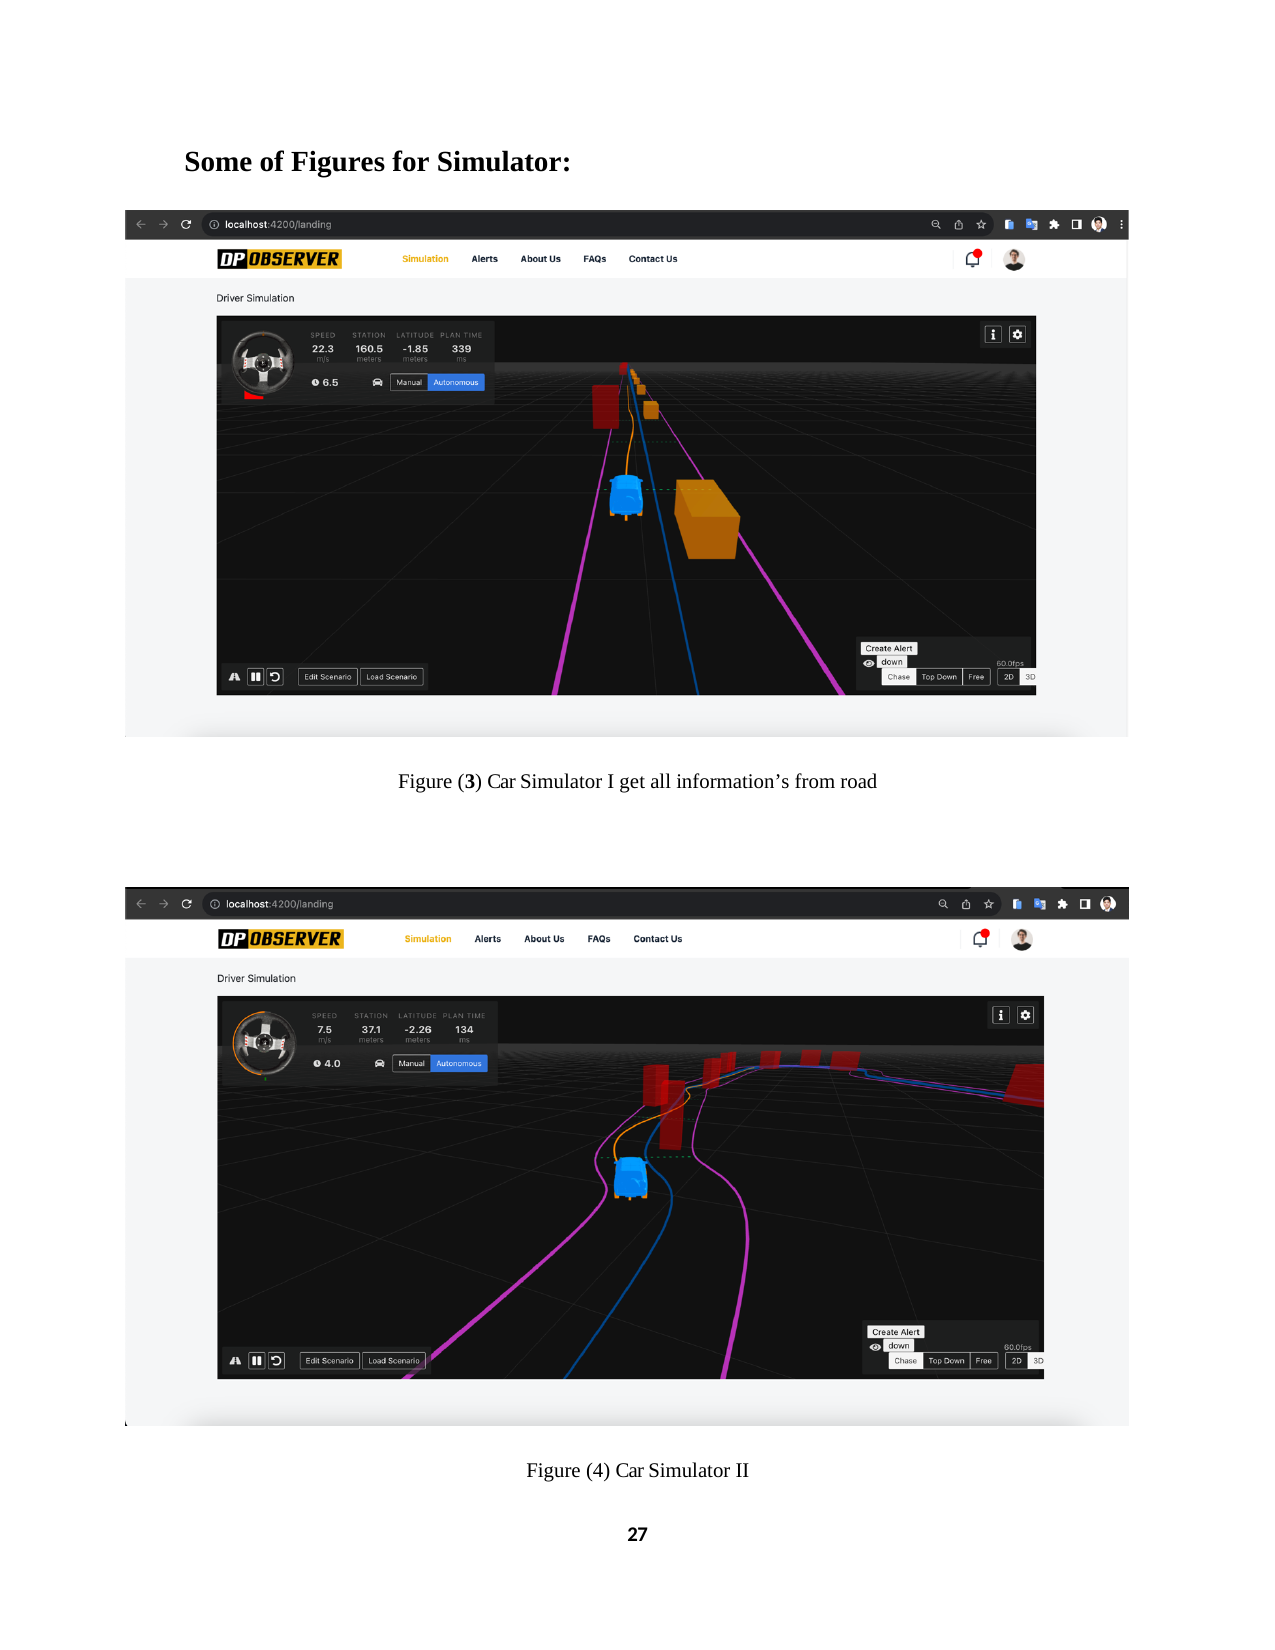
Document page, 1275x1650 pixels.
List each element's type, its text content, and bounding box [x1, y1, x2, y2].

text Figure (4) Car Simulator II [187, 1458, 1088, 1482]
text Figure (3) Car Simulator I get all information’s from road [187, 769, 1088, 793]
text Some of Figures for Simulator: [184, 144, 1088, 177]
picture [125, 210, 1129, 737]
picture [125, 887, 1129, 1426]
